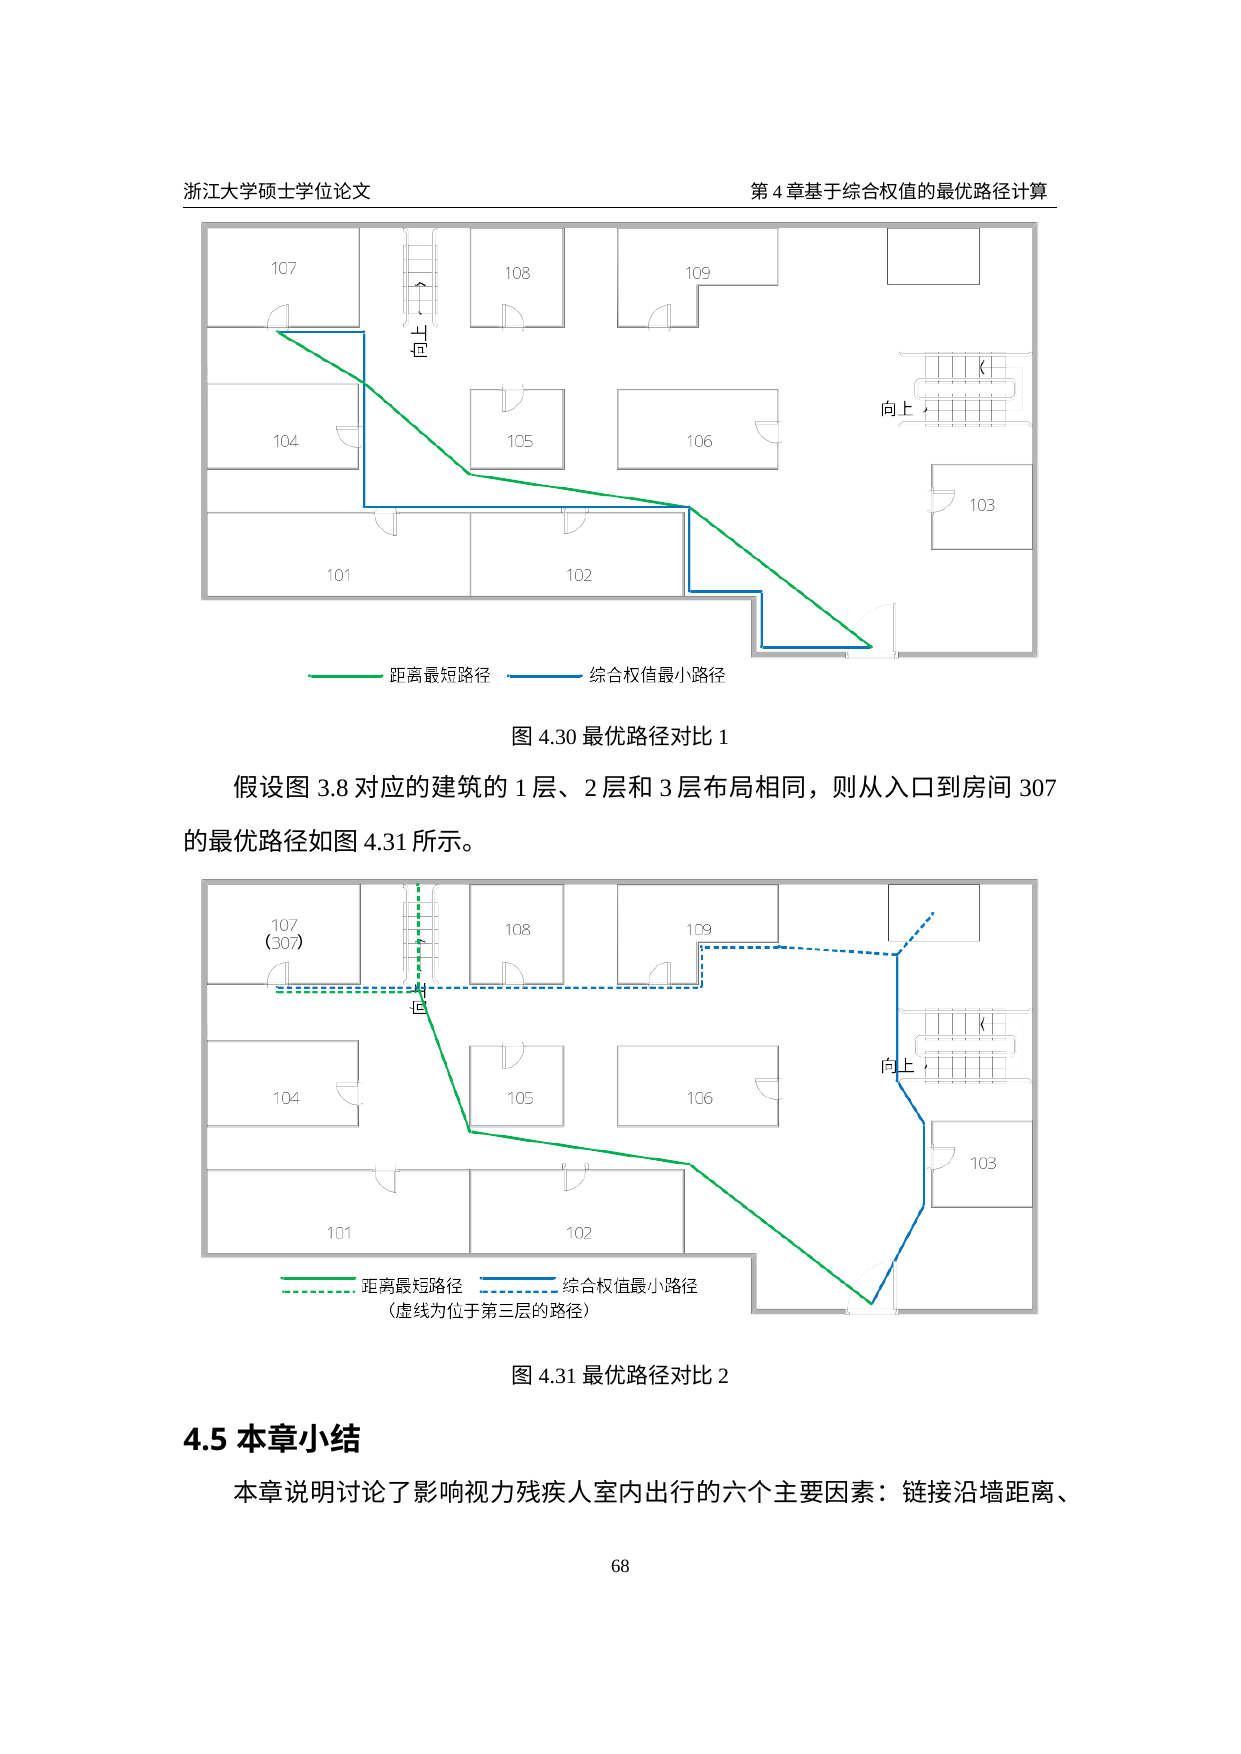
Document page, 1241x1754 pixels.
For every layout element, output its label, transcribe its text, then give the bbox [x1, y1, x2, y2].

subtitle 本章小结 [183, 1414, 1057, 1460]
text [183, 1472, 1057, 1508]
